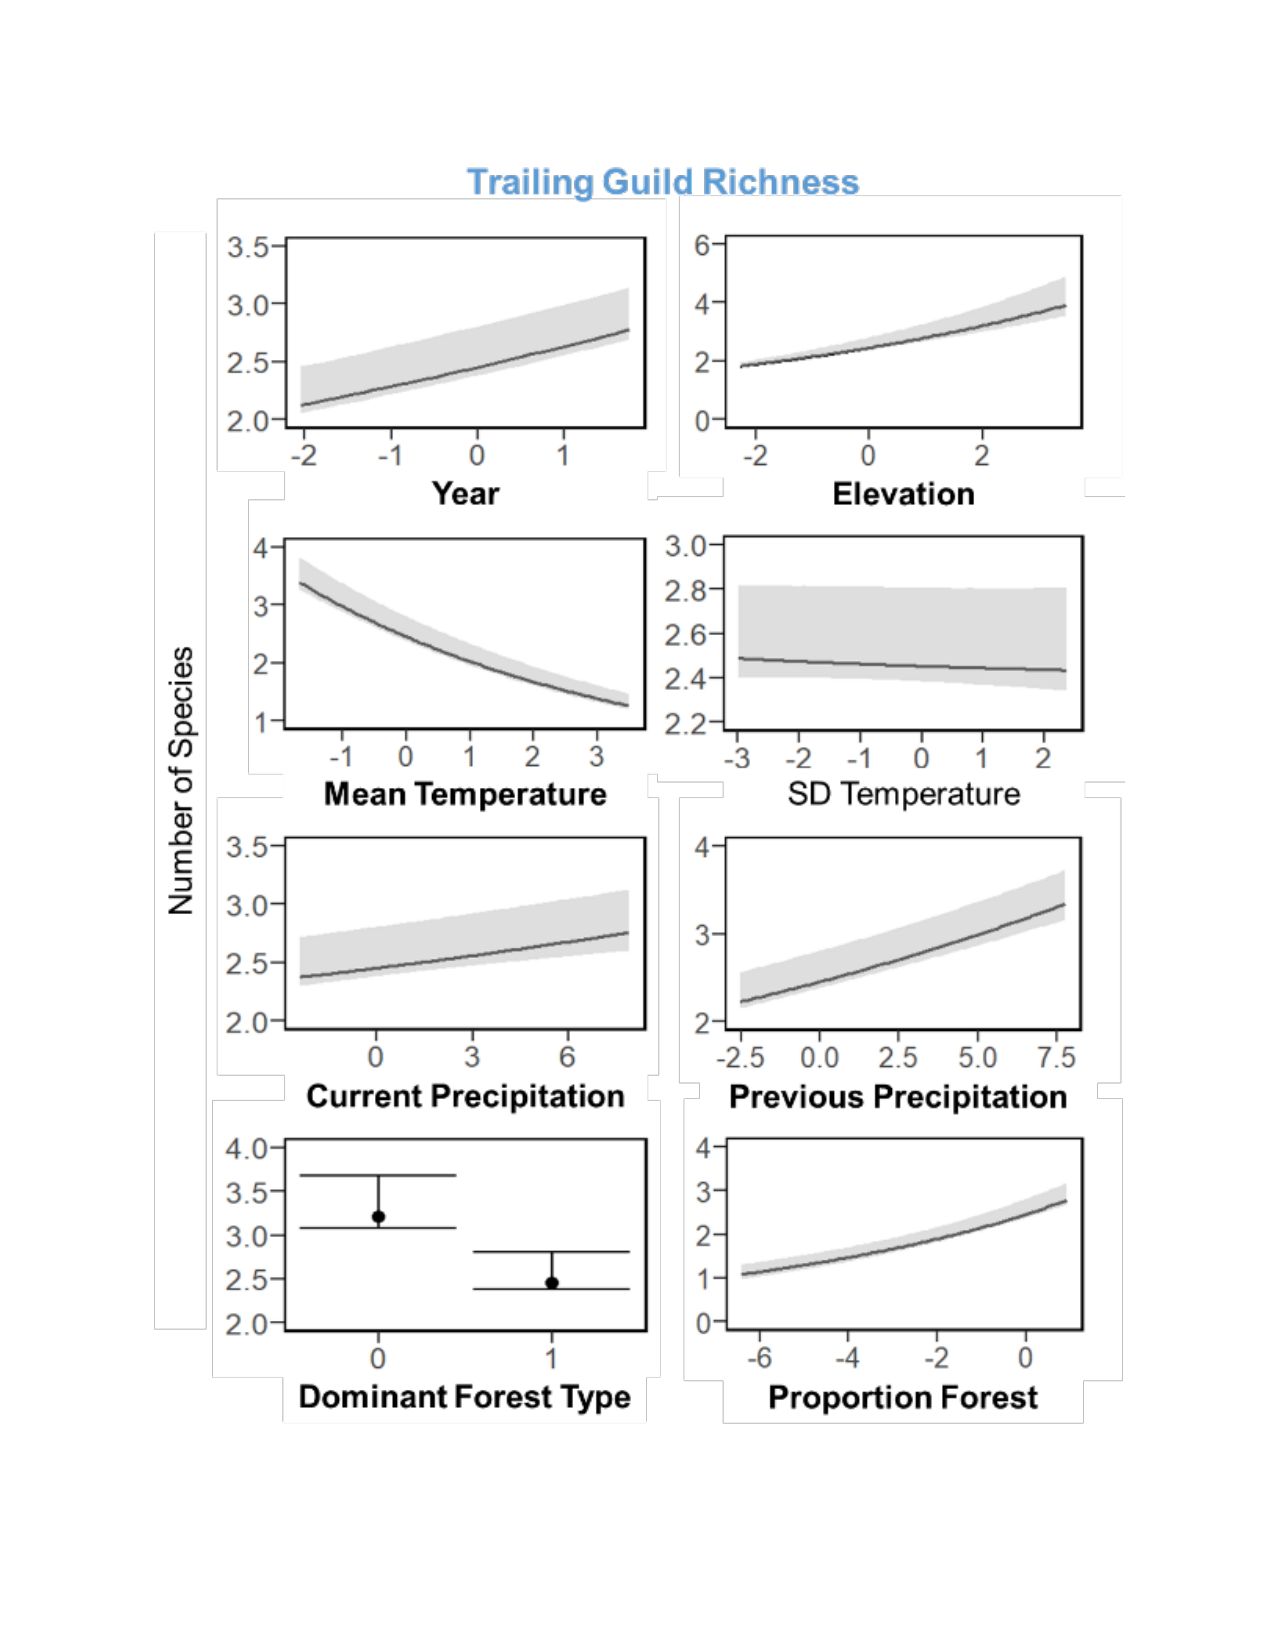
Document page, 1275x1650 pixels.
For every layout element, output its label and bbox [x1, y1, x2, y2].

picture [150, 150, 1125, 1436]
